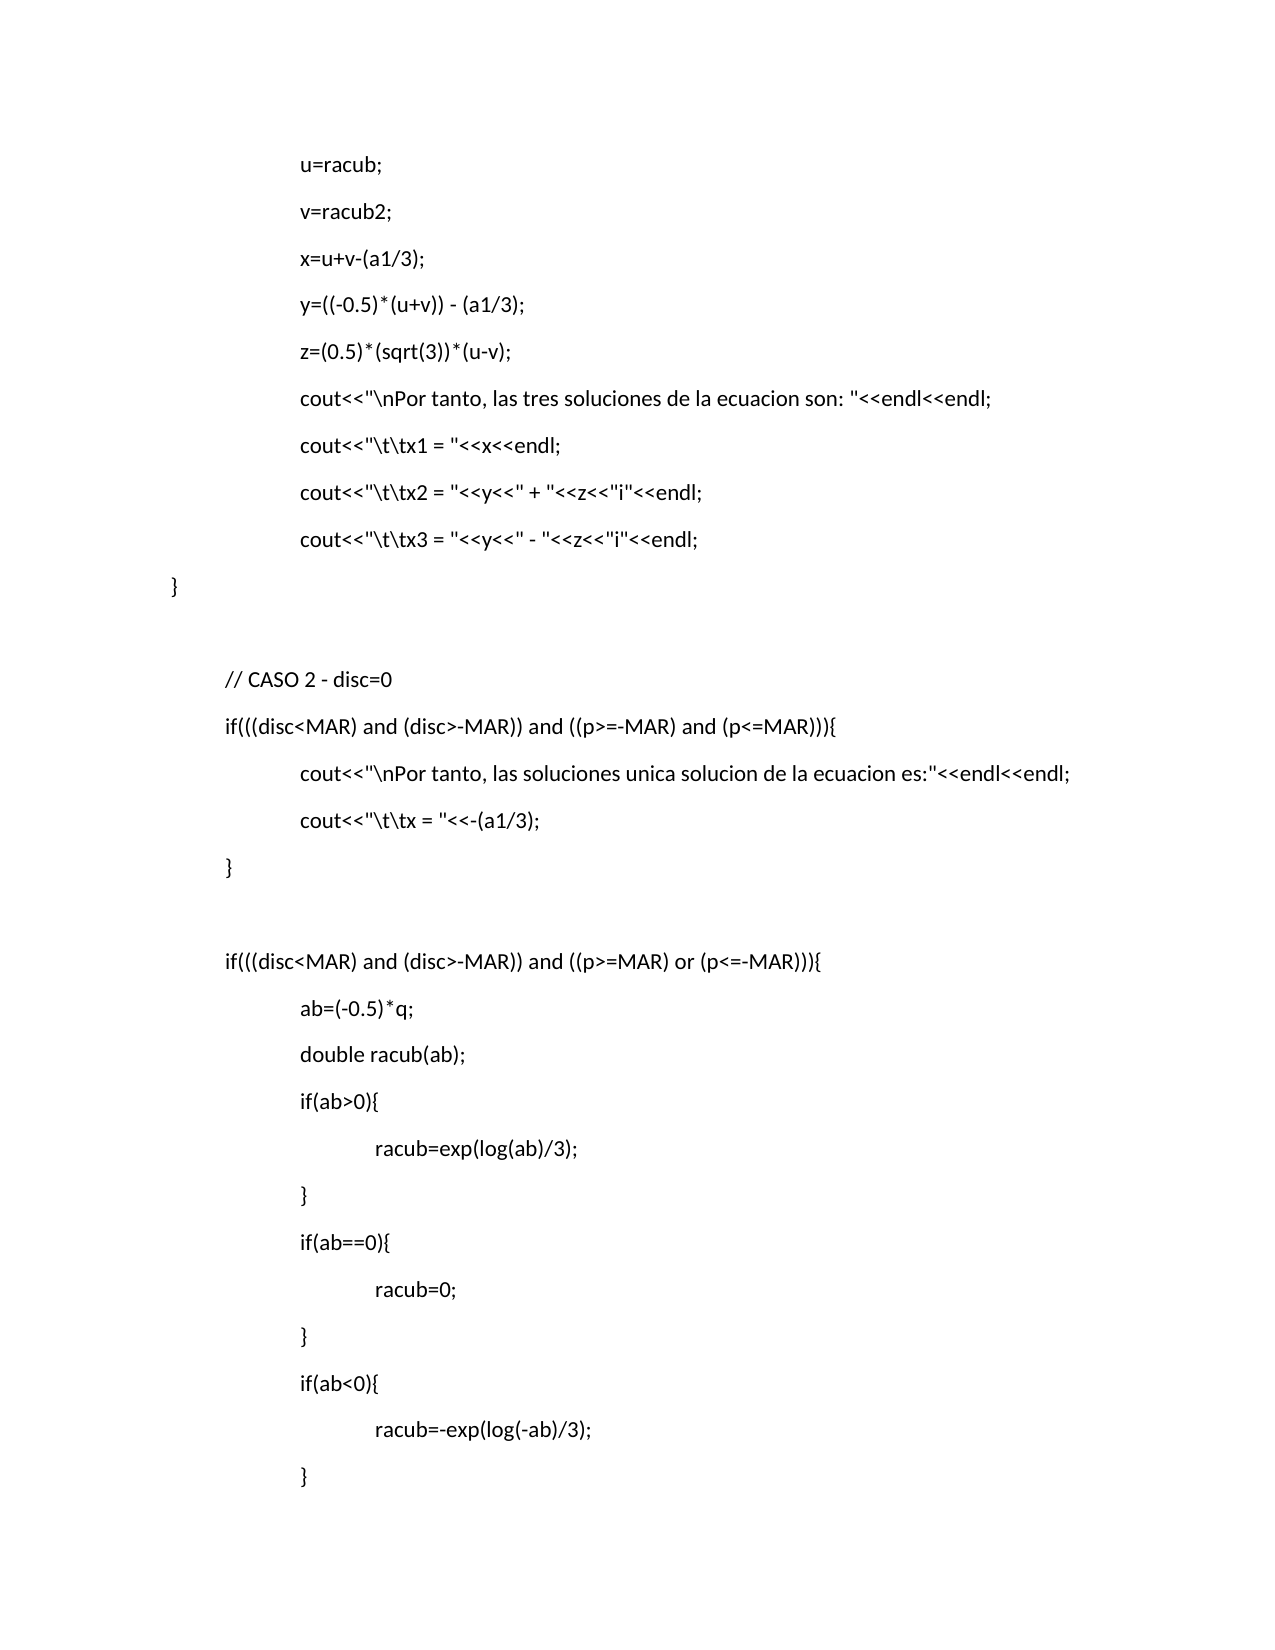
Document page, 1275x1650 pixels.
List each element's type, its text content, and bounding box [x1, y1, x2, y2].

text } [150, 853, 1125, 881]
text cout<<"\nPor tanto, las soluciones unica solucion de la ecuacion es:"<<endl<<endl; [150, 759, 1125, 787]
text } [150, 1181, 1125, 1209]
text racub=exp(log(ab)/3); [150, 1134, 1125, 1162]
text y=((-0.5)*(u+v)) - (a1/3); [150, 291, 1125, 319]
text cout<<"\nPor tanto, las tres soluciones de la ecuacion son: "<<endl<<endl; [150, 384, 1125, 412]
text cout<<"\t\tx2 = "<<y<<" + "<<z<<"i"<<endl; [150, 478, 1125, 506]
text } [150, 572, 1125, 600]
text v=racub2; [150, 197, 1125, 225]
text // CASO 2 - disc=0 [150, 666, 1125, 694]
text if(ab>0){ [150, 1087, 1125, 1116]
text if(ab<0){ [150, 1369, 1125, 1397]
text u=racub; [150, 150, 1125, 178]
text } [150, 1462, 1125, 1491]
text if(((disc<MAR) and (disc>-MAR)) and ((p>=-MAR) and (p<=MAR))){ [150, 712, 1125, 741]
text racub=-exp(log(-ab)/3); [150, 1416, 1125, 1444]
text z=(0.5)*(sqrt(3))*(u-v); [150, 337, 1125, 366]
text x=u+v-(a1/3); [150, 244, 1125, 272]
text double racub(ab); [150, 1041, 1125, 1069]
text racub=0; [150, 1275, 1125, 1303]
text cout<<"\t\tx1 = "<<x<<endl; [150, 431, 1125, 459]
text if(ab==0){ [150, 1228, 1125, 1256]
text ab=(-0.5)*q; [150, 994, 1125, 1022]
text } [150, 1322, 1125, 1350]
text cout<<"\t\tx3 = "<<y<<" - "<<z<<"i"<<endl; [150, 525, 1125, 553]
text cout<<"\t\tx = "<<-(a1/3); [150, 806, 1125, 834]
text if(((disc<MAR) and (disc>-MAR)) and ((p>=MAR) or (p<=-MAR))){ [150, 947, 1125, 975]
